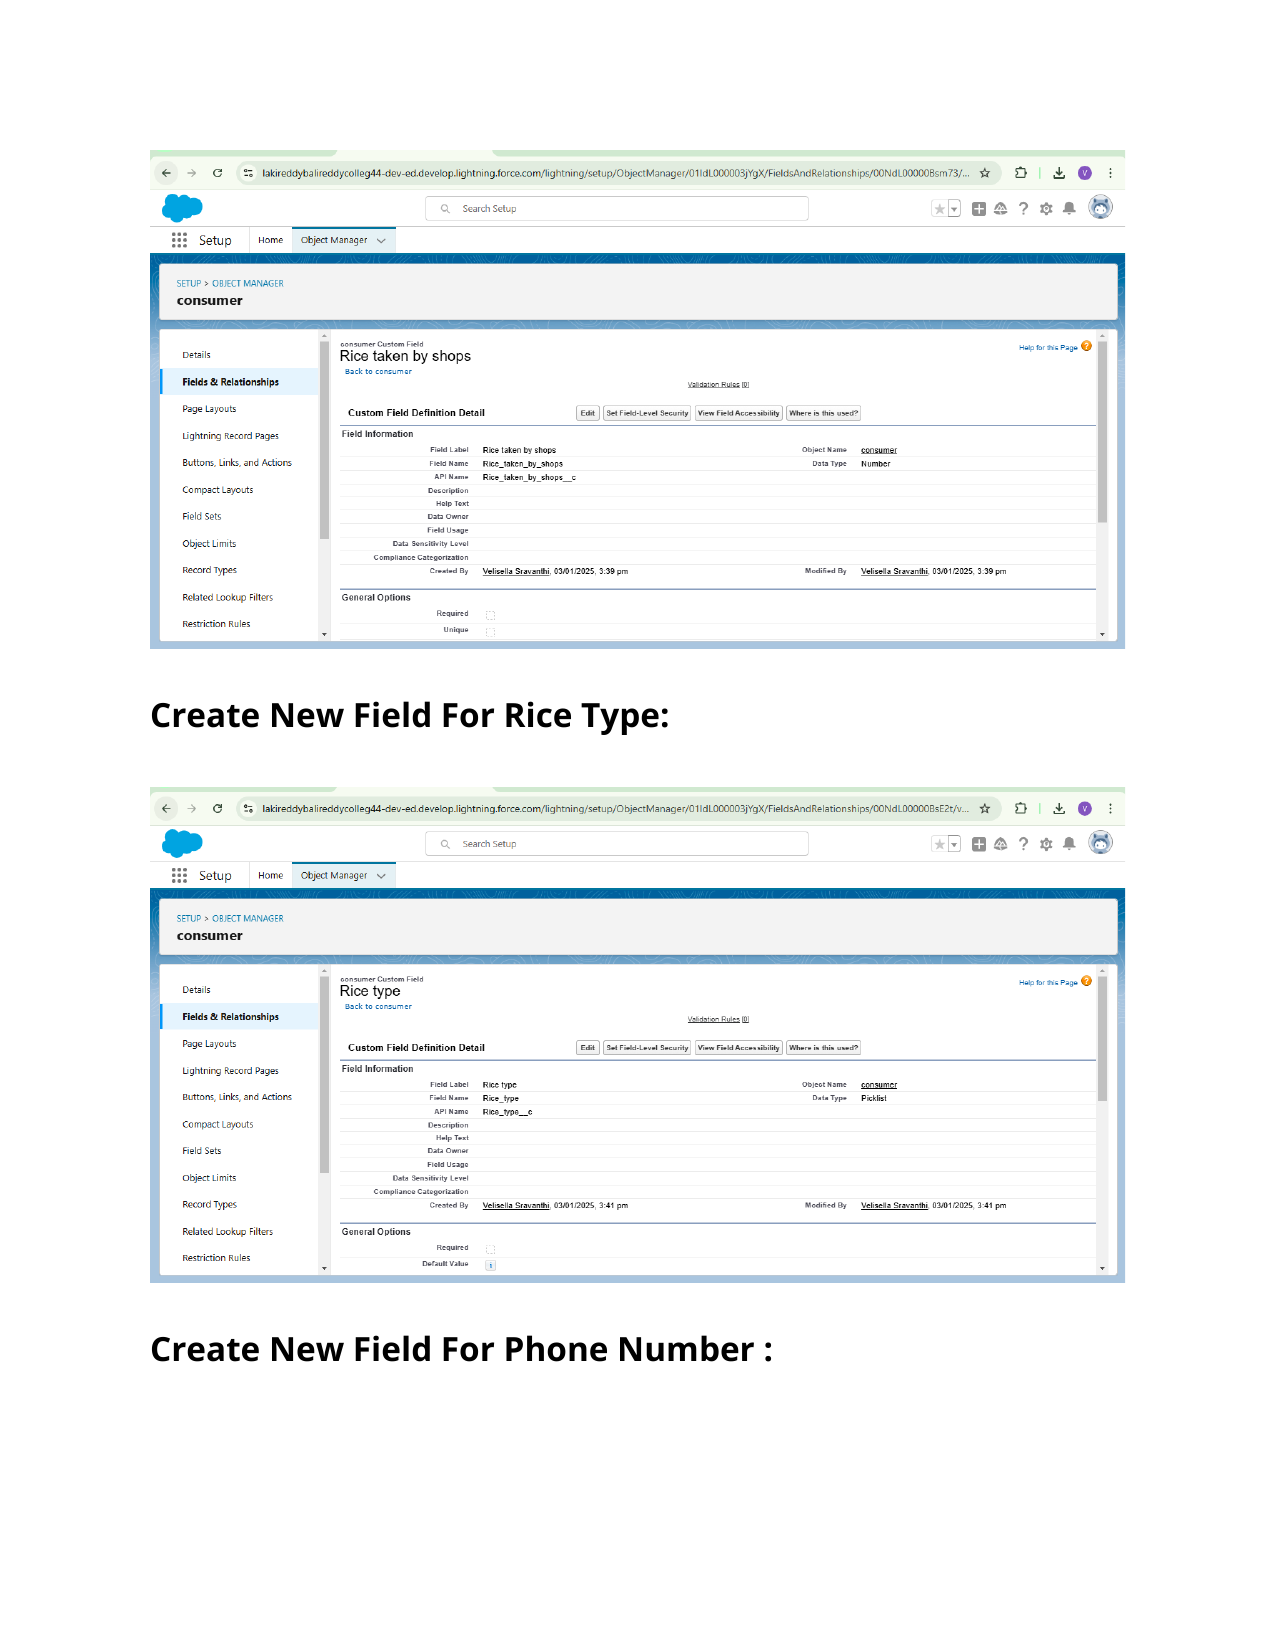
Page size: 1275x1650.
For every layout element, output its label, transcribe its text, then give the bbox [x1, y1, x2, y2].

text Create New Field For Rice Type: [150, 692, 1125, 738]
picture [150, 891, 1125, 1283]
picture [150, 150, 1125, 252]
picture [150, 256, 1125, 649]
text Create New Field For Phone Number : [150, 1326, 1125, 1371]
picture [150, 787, 1125, 887]
